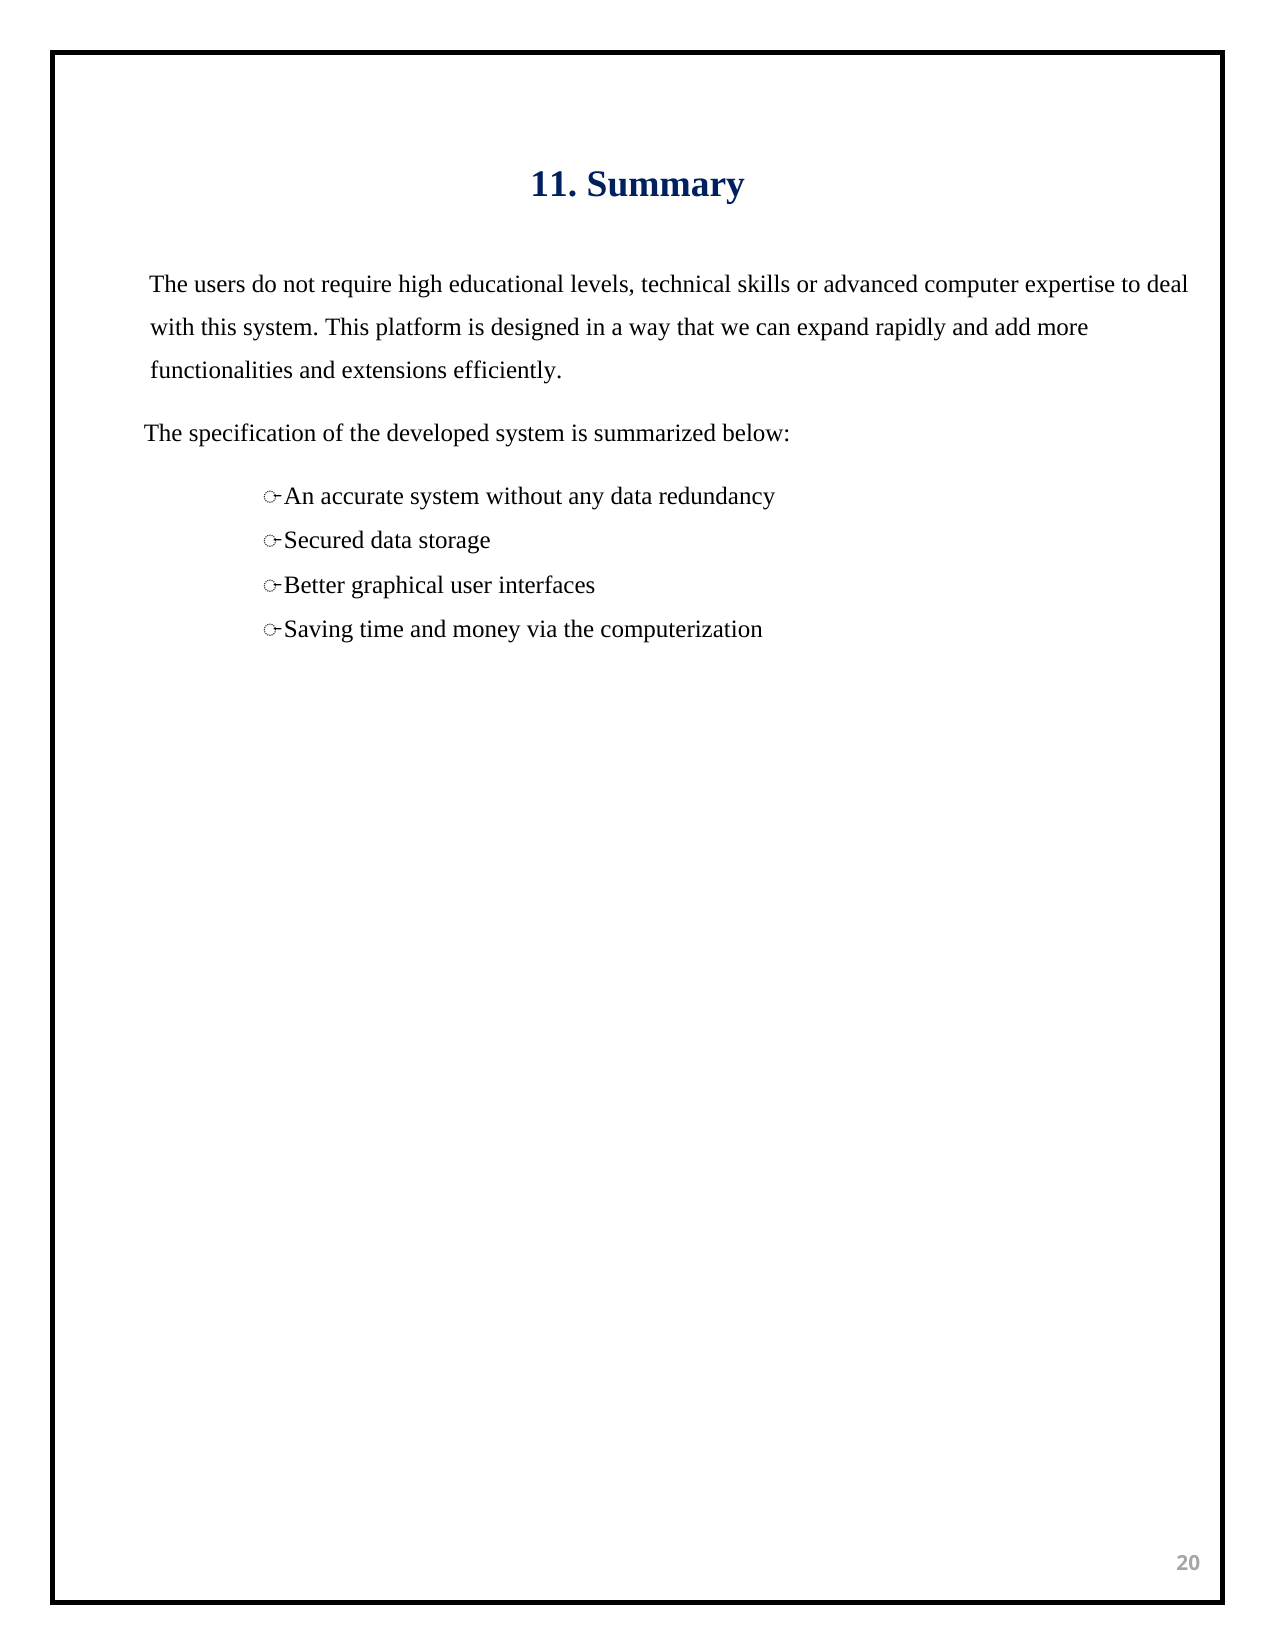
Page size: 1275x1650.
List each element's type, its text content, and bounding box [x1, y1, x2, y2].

text ̵ Saving time and money via the computerization [262, 614, 1200, 643]
text The users do not require high educational levels, technical skills or advanced computer expertise to deal with this system. This platform is designed in a way that we can expand rapidly and add more functionalities and extensions efficiently. [149, 269, 1200, 384]
subtitle 11. Summary [75, 161, 1200, 204]
text ̵ Secured data storage [262, 525, 1200, 554]
text ̵ Better graphical user interfaces [262, 570, 1200, 598]
text The specification of the developed system is summarized below: [143, 418, 1200, 447]
text ̵ An accurate system without any data redundancy [262, 481, 1200, 510]
